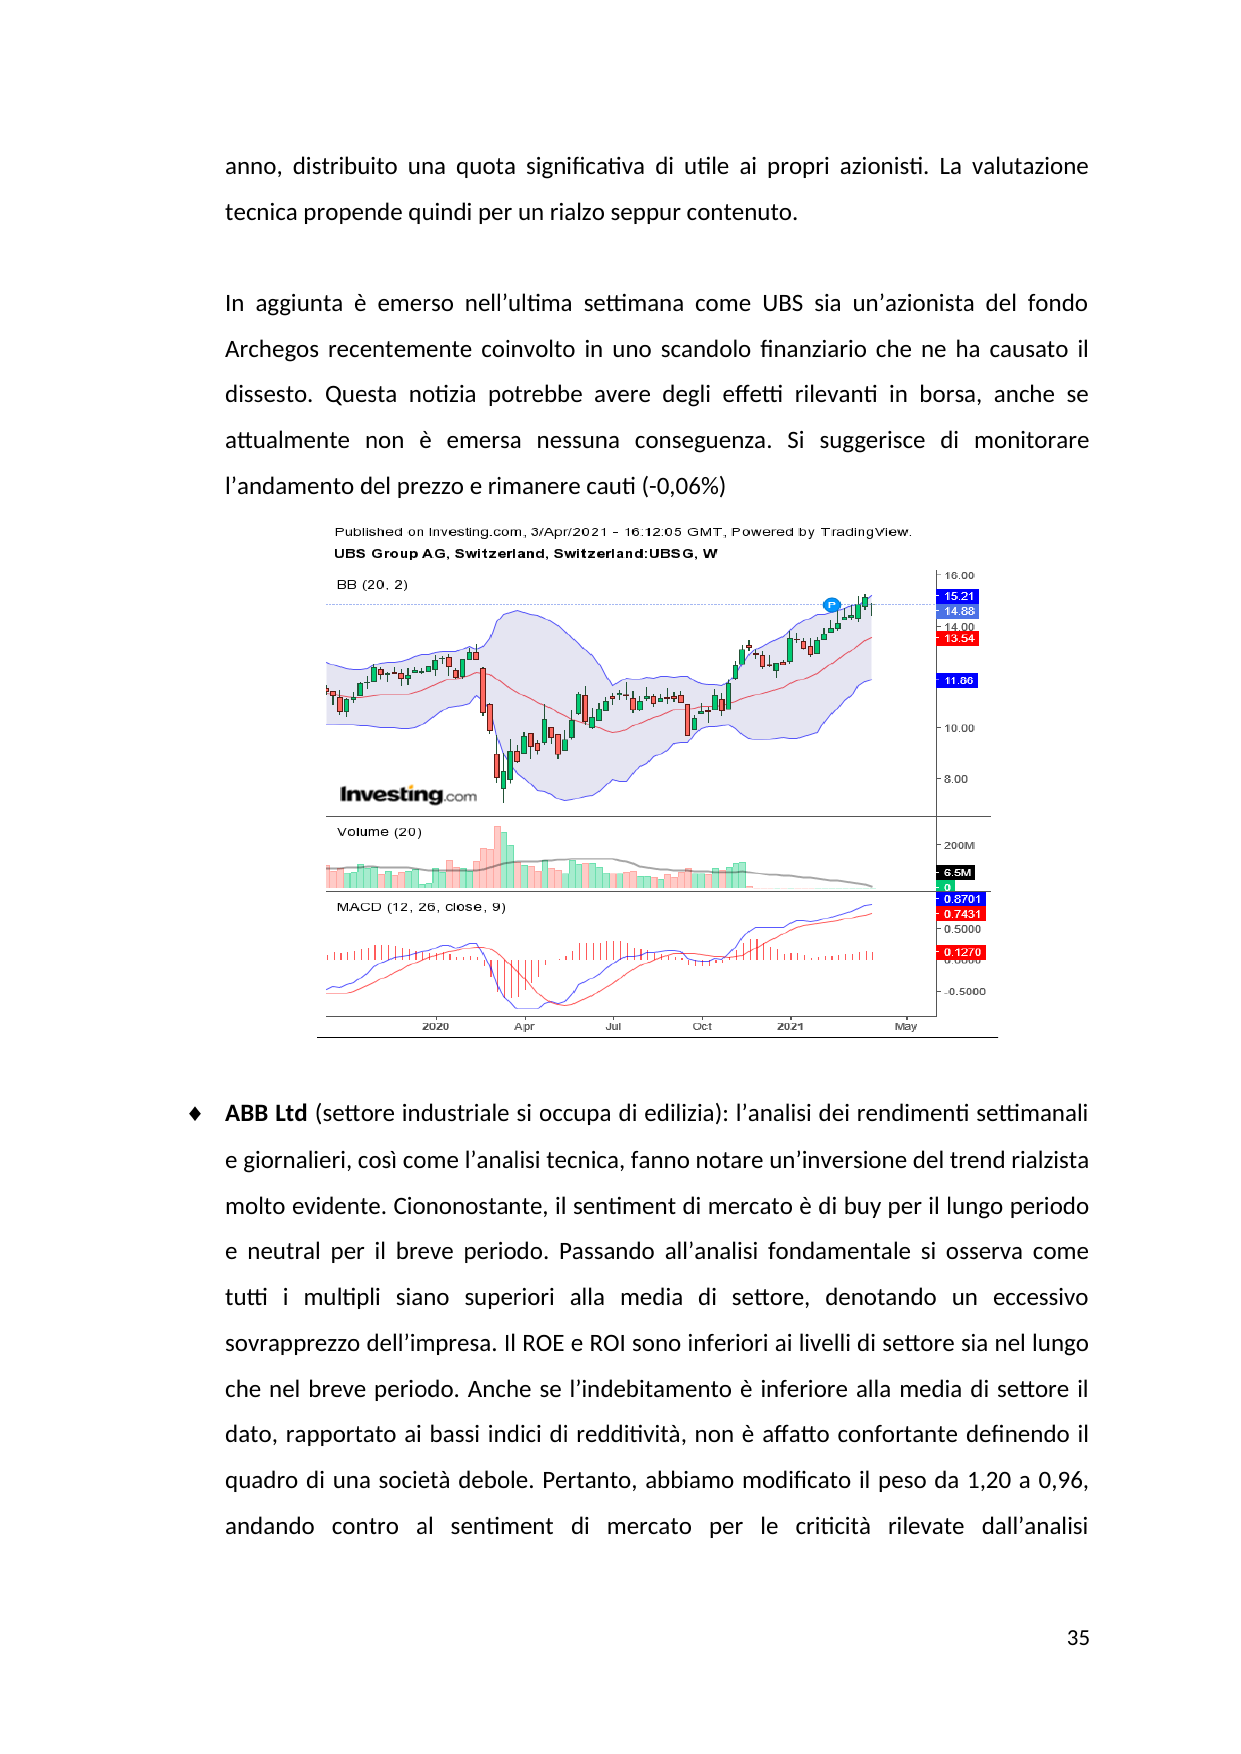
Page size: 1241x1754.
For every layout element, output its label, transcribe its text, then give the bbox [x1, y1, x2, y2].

list In aggiunta è emerso nell’ultima settimana come UBS sia un’azionista del fondo Archegos recentemente coinvolto in uno scandolo finanziario che ne ha causato il dissesto. Questa notizia potrebbe avere degli effetti rilevanti in borsa, anche se attualmente non è emersa nessuna conseguenza. Si suggerisce di monitorare l’andamento del prezzo e rimanere cauti (-0,06%) [225, 287, 1090, 501]
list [187, 150, 1090, 226]
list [187, 1097, 1090, 1540]
picture [317, 515, 999, 1038]
